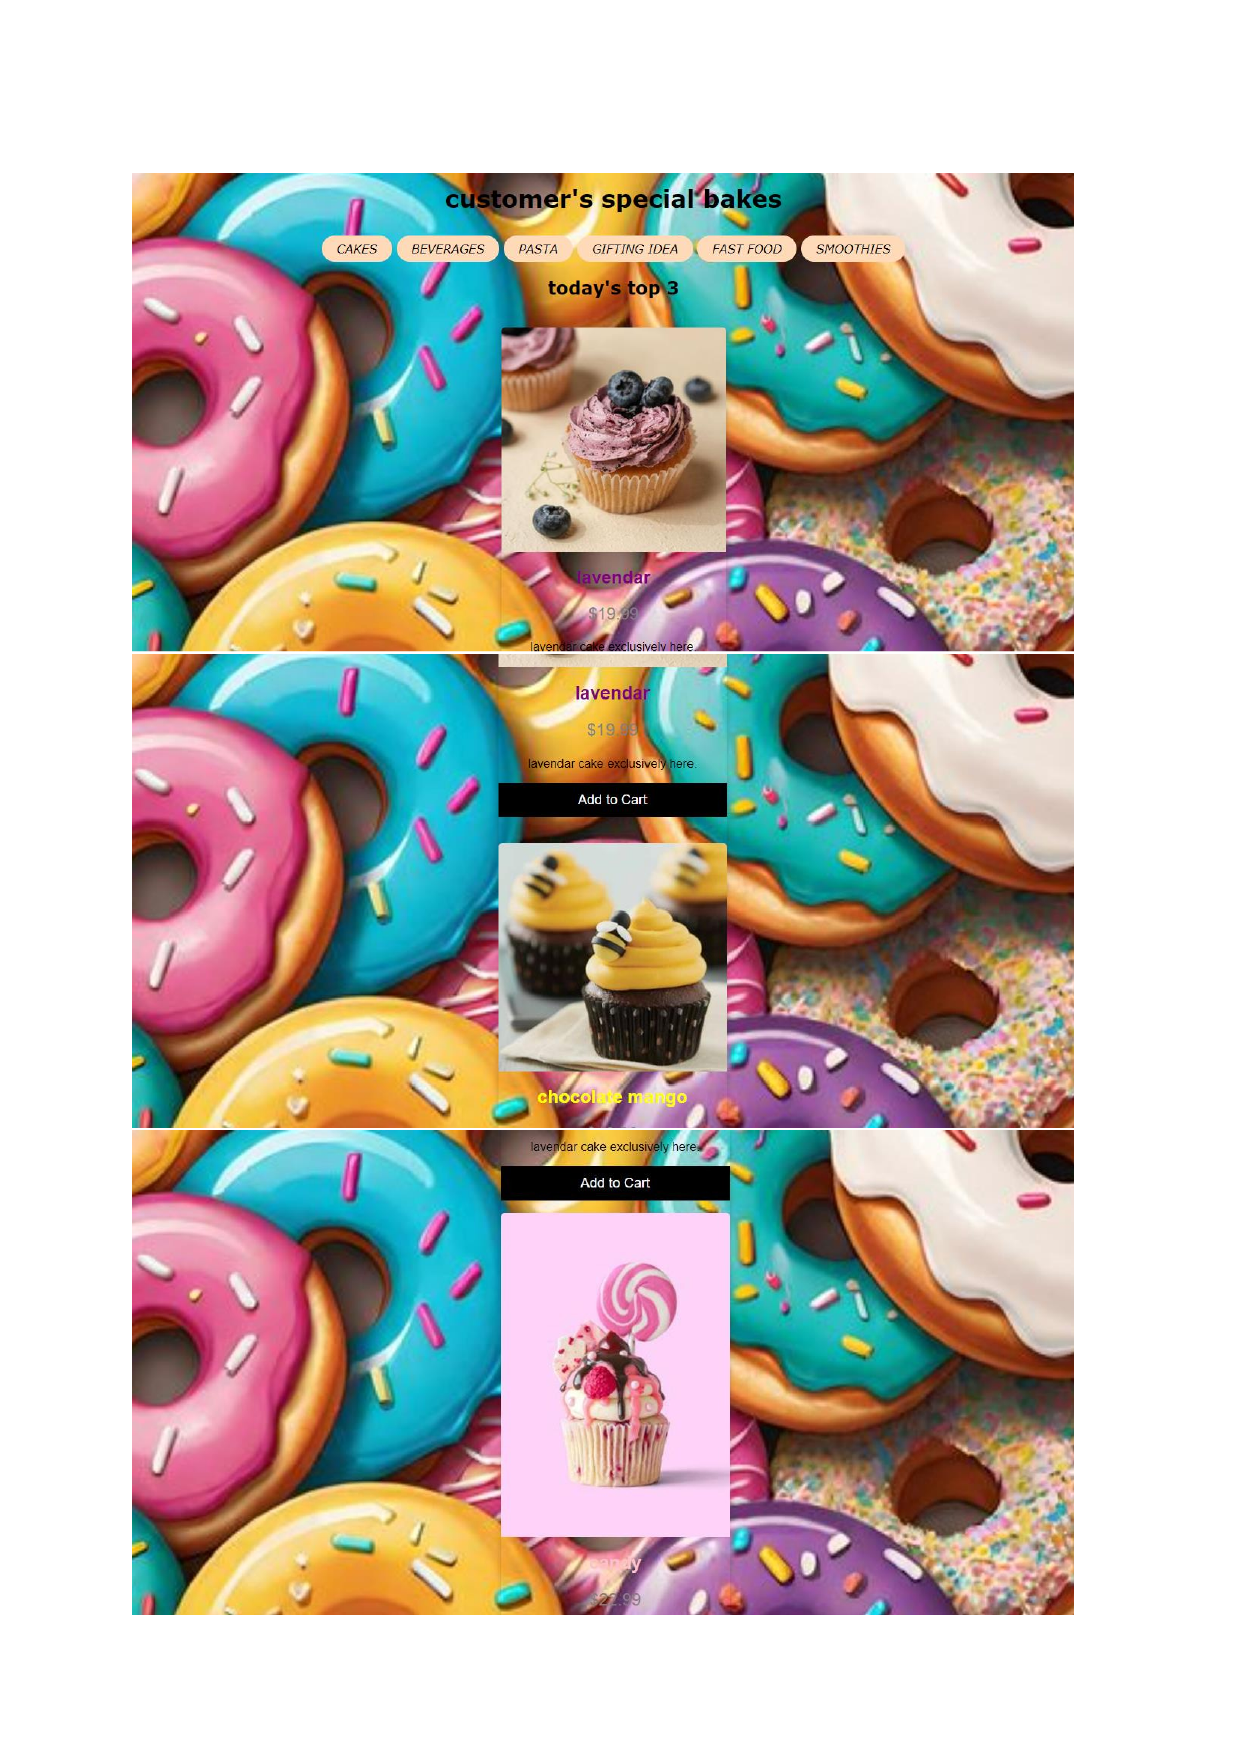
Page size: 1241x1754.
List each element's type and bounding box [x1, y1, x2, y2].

picture [132, 173, 1074, 1128]
picture [132, 1130, 1074, 1615]
